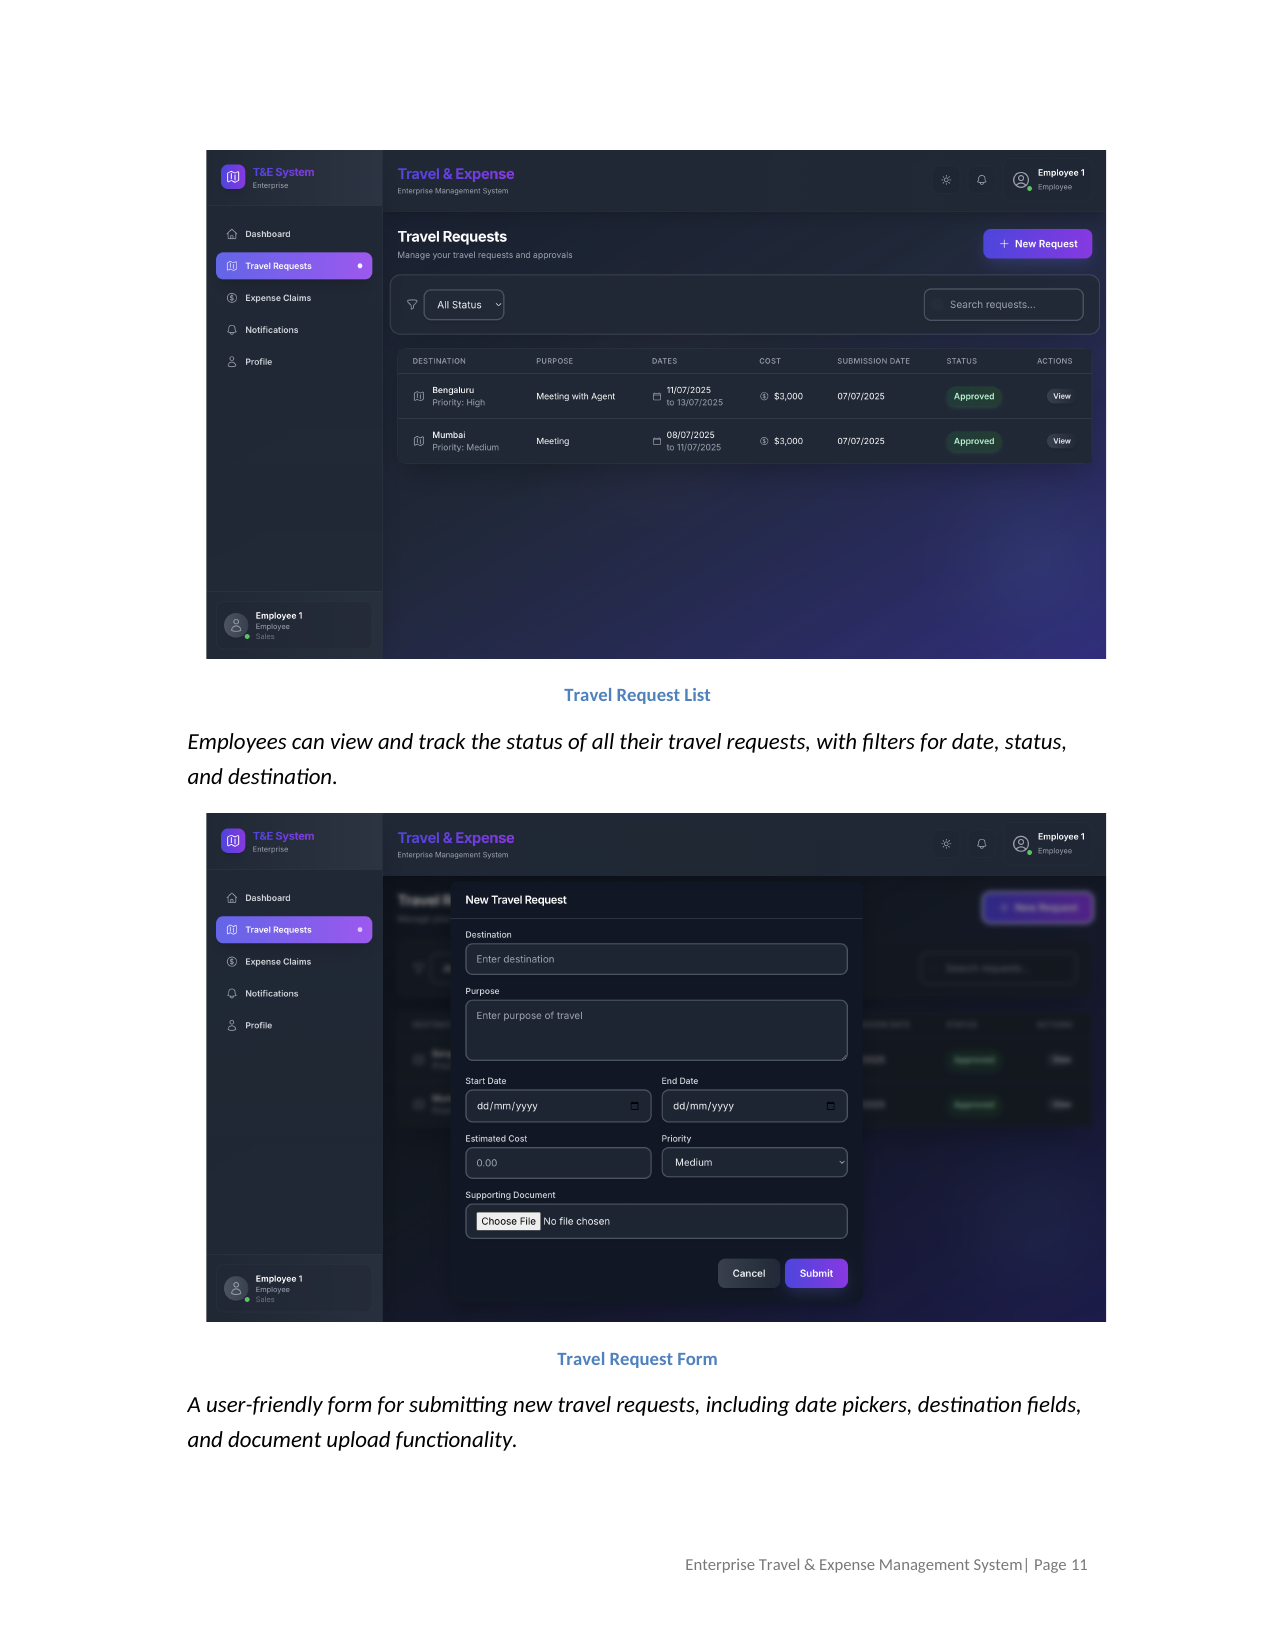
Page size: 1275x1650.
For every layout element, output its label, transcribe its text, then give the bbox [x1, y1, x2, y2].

text A user-friendly form for submitting new travel requests, including date pickers, destination fields, and document upload functionality. [187, 1390, 1087, 1453]
text Travel Request List [187, 683, 1087, 706]
text Travel Request Form [187, 1347, 1087, 1369]
picture [206, 150, 1107, 659]
text Employees can view and track the status of all their travel requests, with filters for date, status, and destination. [187, 727, 1087, 790]
picture [206, 813, 1107, 1322]
